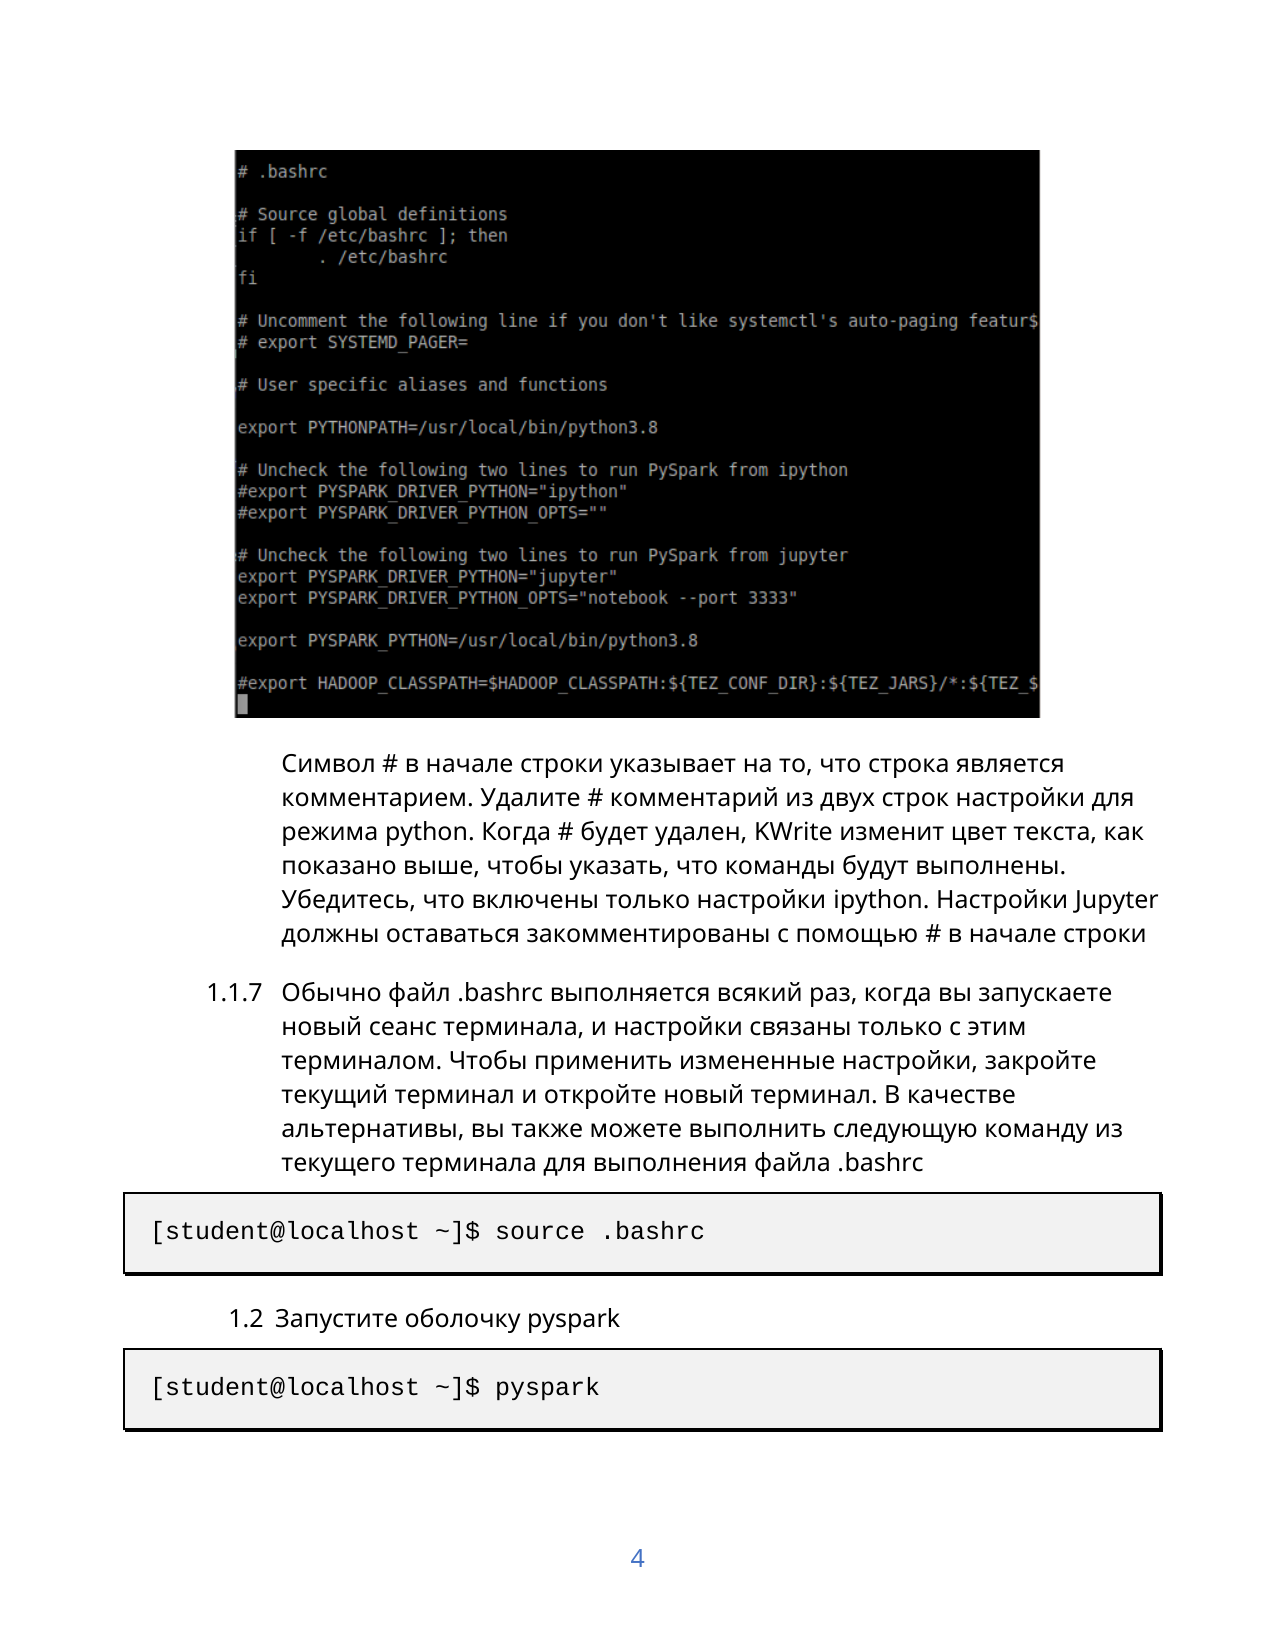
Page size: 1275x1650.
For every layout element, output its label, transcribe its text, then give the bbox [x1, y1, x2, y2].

picture [234, 150, 1041, 718]
subtitle Запустите оболочку pyspark [228, 1301, 1162, 1335]
subtitle Обычно файл .bashrc выполняется всякий раз, когда вы запускаете новый сеанс терминала, и настройки связаны только с этим терминалом. Чтобы применить измененные настройки, закройте текущий терминал и откройте новый терминал. В качестве альтернативы, вы также можете выполнить следующую команду из текущего терминала для выполнения файла .bashrc [206, 975, 1162, 1179]
subtitle Символ # в начале строки указывает на то, что строка является комментарием. Удалите # комментарий из двух строк настройки для режима python. Когда # будет удален, KWrite изменит цвет текста, как показано выше, чтобы указать, что команды будут выполнены. Убедитесь, что включены только настройки ipython. Настройки Jupyter должны оставаться закомментированы с помощью # в начале строки [281, 745, 1162, 950]
text [student@localhost ~]$ pyspark [125, 1350, 1159, 1428]
text [student@localhost ~]$ source .bashrc [125, 1194, 1159, 1272]
